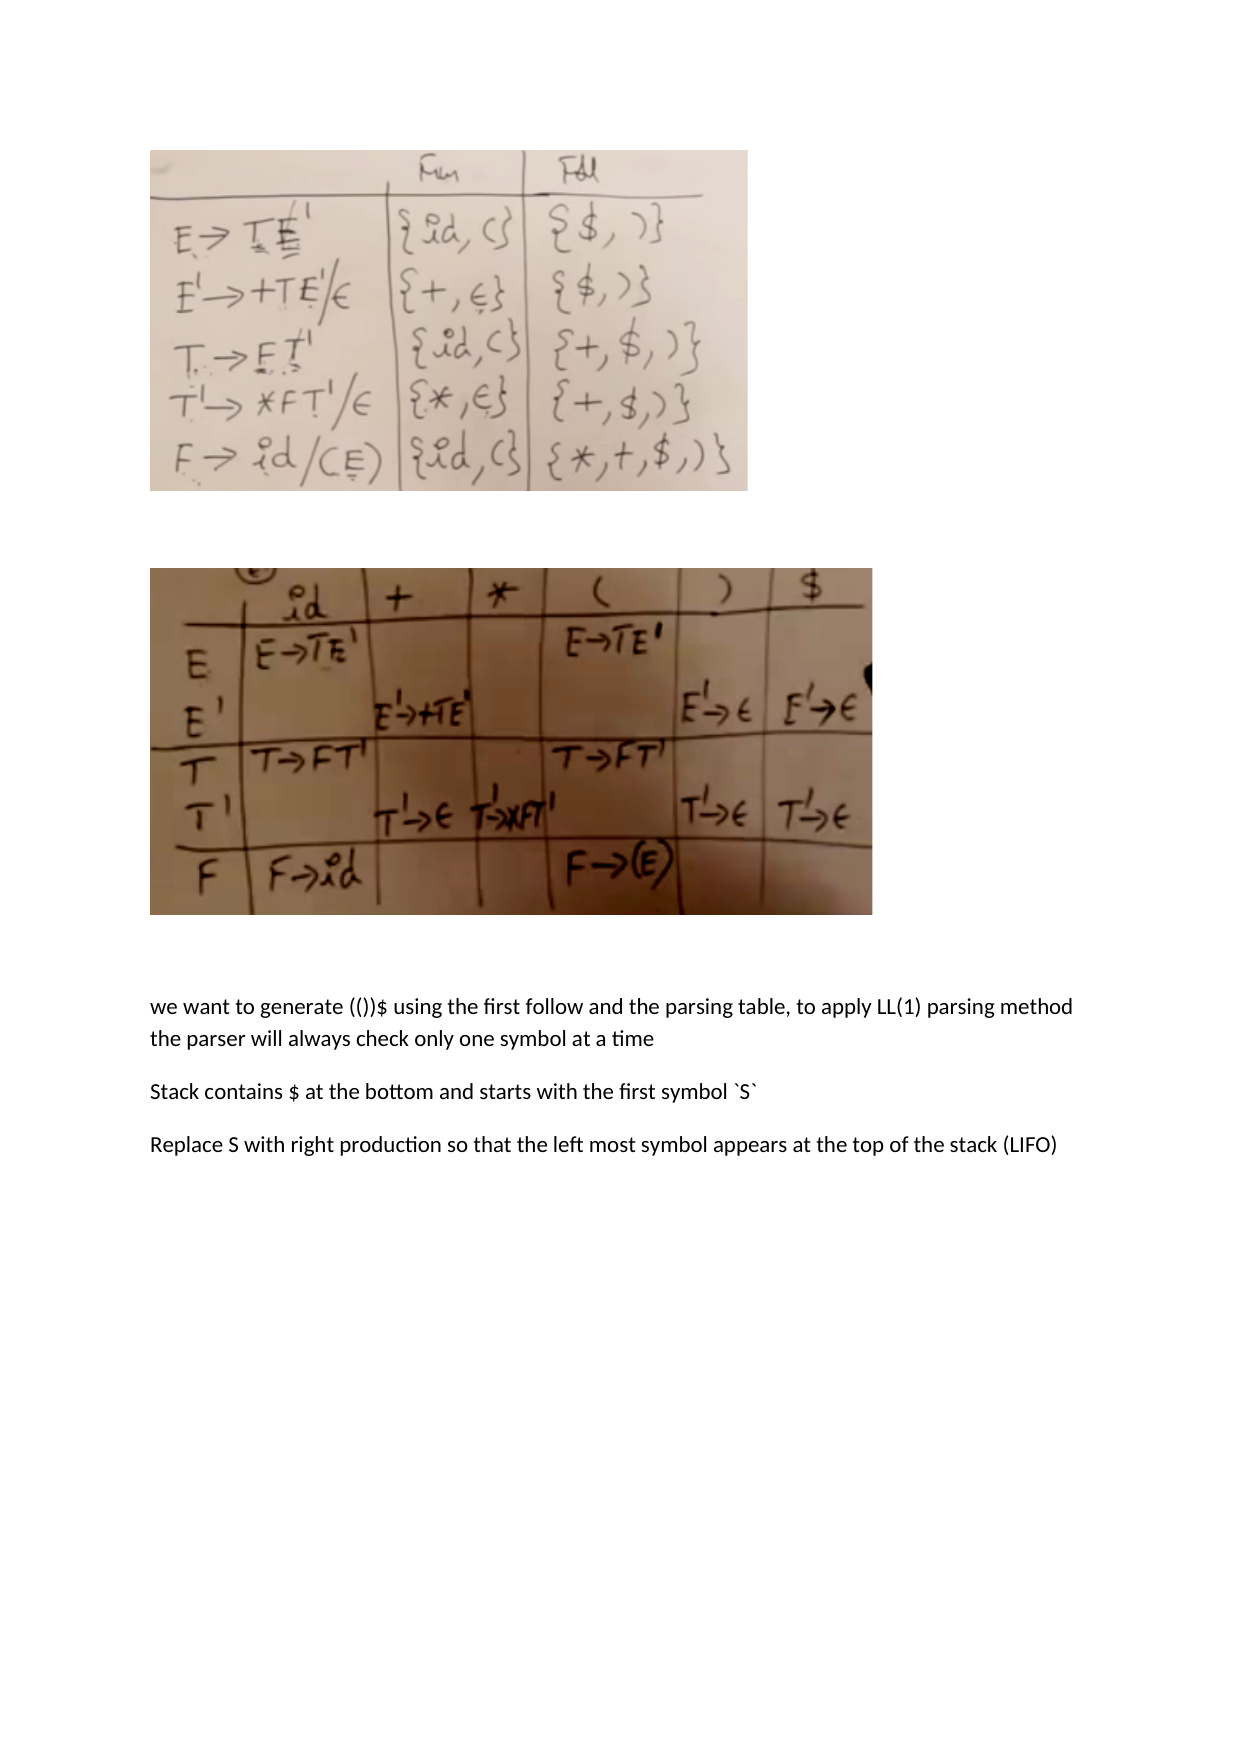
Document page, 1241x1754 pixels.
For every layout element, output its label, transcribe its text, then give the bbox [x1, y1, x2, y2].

text Replace S with right production so that the left most symbol appears at the top of the stack (LIFO) [150, 1131, 1090, 1158]
picture [150, 150, 748, 491]
text Stack contains $ at the bottom and starts with the first symbol `S` [150, 1077, 1090, 1106]
text we want to generate (())$ using the first follow and the parsing table, to apply LL(1) parsing method the parser will always check only one symbol at a time [150, 992, 1090, 1052]
